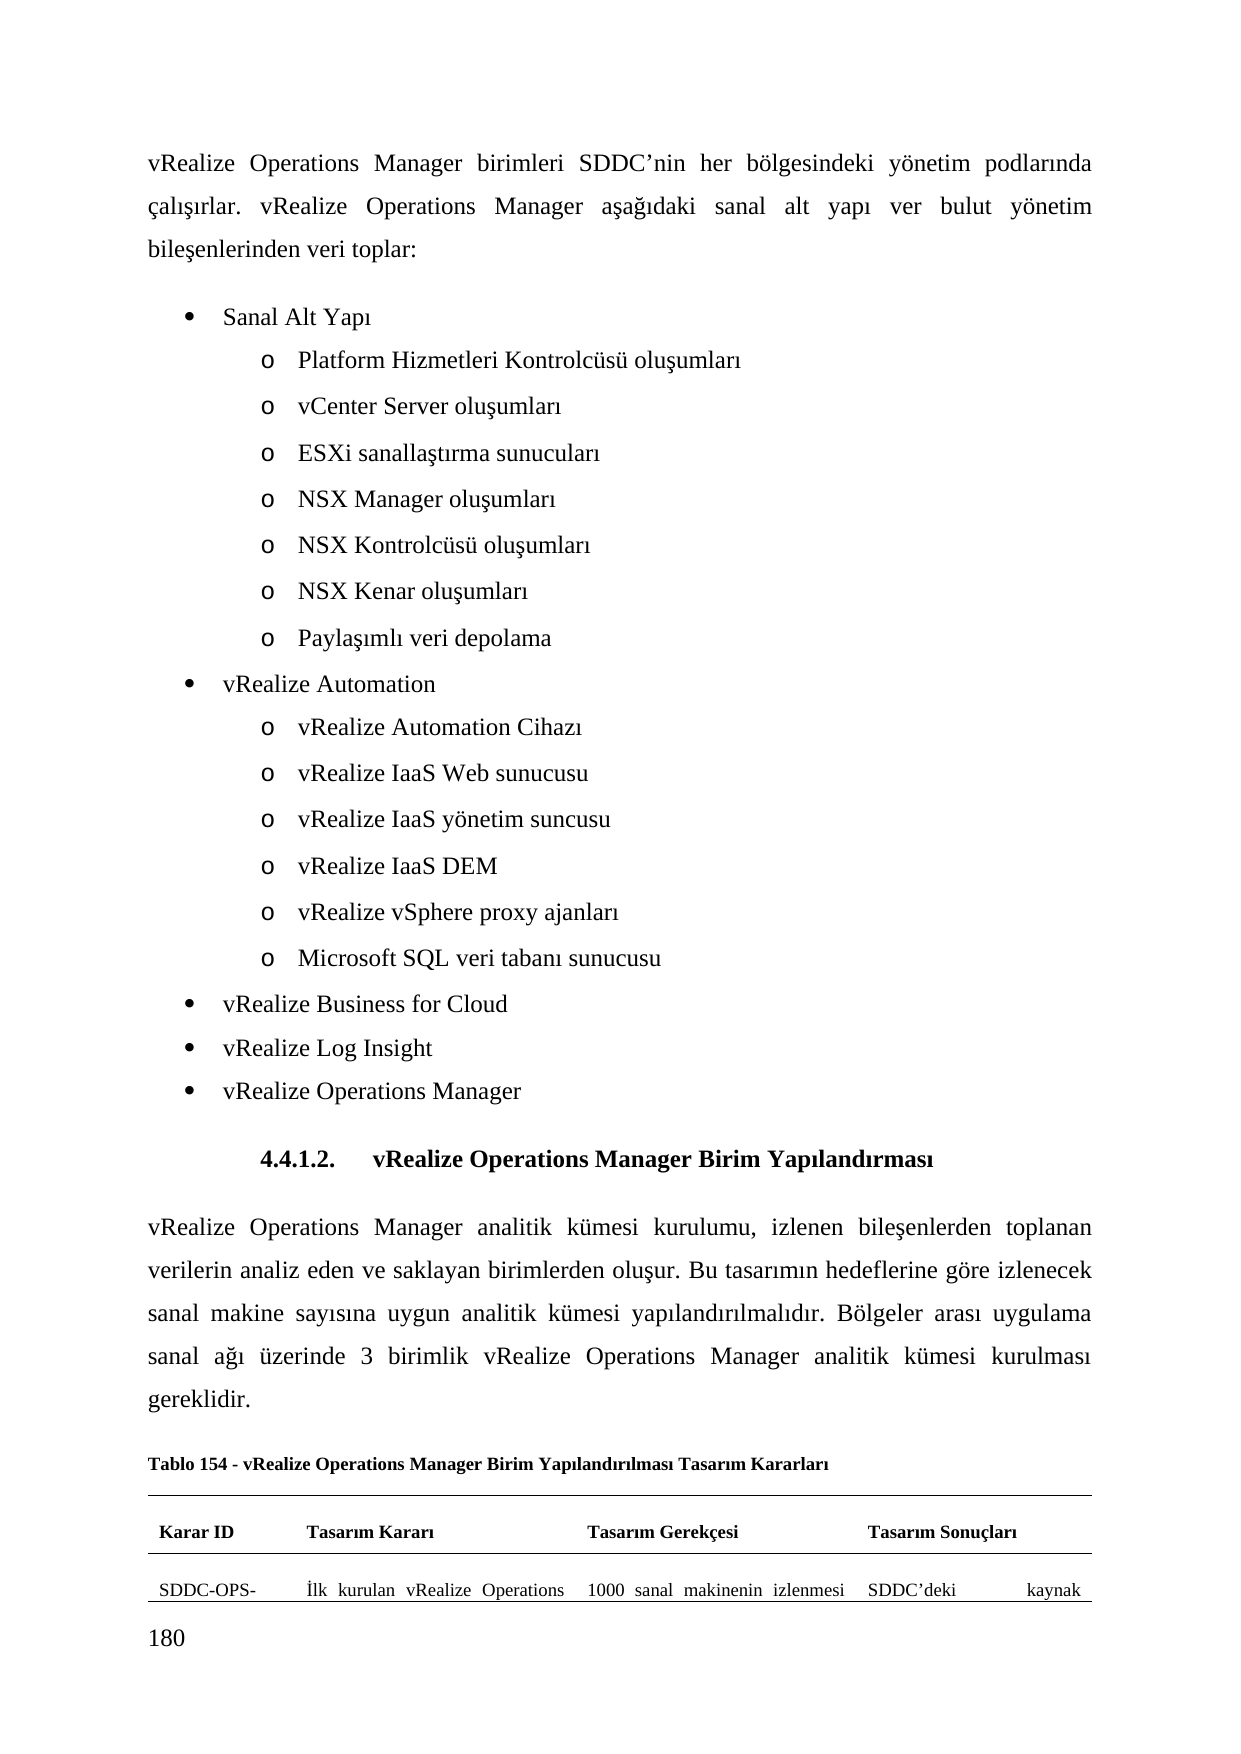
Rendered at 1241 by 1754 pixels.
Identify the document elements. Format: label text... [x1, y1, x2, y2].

text Tablo 154 - vRealize Operations Manager Birim Yapılandırılması Tasarım Kararları [148, 1453, 1093, 1474]
list NSX Kenar oluşumları [260, 576, 1093, 607]
list NSX Kontrolcüsü oluşumları [260, 530, 1093, 561]
list ESXi sanallaştırma sunucuları [260, 438, 1093, 468]
list vRealize Log Insight [185, 1033, 1093, 1061]
text vRealize Operations Manager analitik kümesi kurulumu, izlenen bileşenlerden toplanan verilerin analiz eden ve saklayan birimlerden oluşur. Bu tasarımın hedeflerine göre izlenecek sanal makine sayısına uygun analitik kümesi yapılandırılmalıdır. Bölgeler arası uygulama sanal ağı üzerinde 3 birimlik vRealize Operations Manager analitik kümesi kurulması gereklidir. [148, 1212, 1093, 1413]
list vRealize IaaS Web sunucusu [260, 758, 1093, 789]
list vRealize IaaS yönetim suncusu [260, 804, 1093, 835]
list vRealize Operations Manager [185, 1076, 1093, 1104]
list vCenter Server oluşumları [260, 391, 1093, 422]
list NSX Manager oluşumları [260, 484, 1093, 515]
list vRealize vSphere proxy ajanları [260, 897, 1093, 928]
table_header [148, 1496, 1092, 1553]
list vRealize Business for Cloud [185, 989, 1093, 1018]
list Microsoft SQL veri tabanı sunucusu [260, 943, 1093, 974]
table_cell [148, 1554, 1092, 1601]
list vRealize IaaS DEM [260, 851, 1093, 882]
list vRealize Operations Manager Birim Yapılandırması [260, 1144, 1093, 1173]
text vRealize Operations Manager birimleri SDDC’nin her bölgesindeki yönetim podlarında çalışırlar. vRealize Operations Manager aşağıdaki sanal alt yapı ver bulut yönetim bileşenlerinden veri toplar: [148, 148, 1093, 263]
list Sanal Alt Yapı [185, 302, 1093, 331]
list Paylaşımlı veri depolama [260, 623, 1093, 653]
list Platform Hizmetleri Kontrolcüsü oluşumları [260, 345, 1093, 376]
list vRealize Automation [185, 669, 1093, 698]
list vRealize Automation Cihazı [260, 712, 1093, 743]
